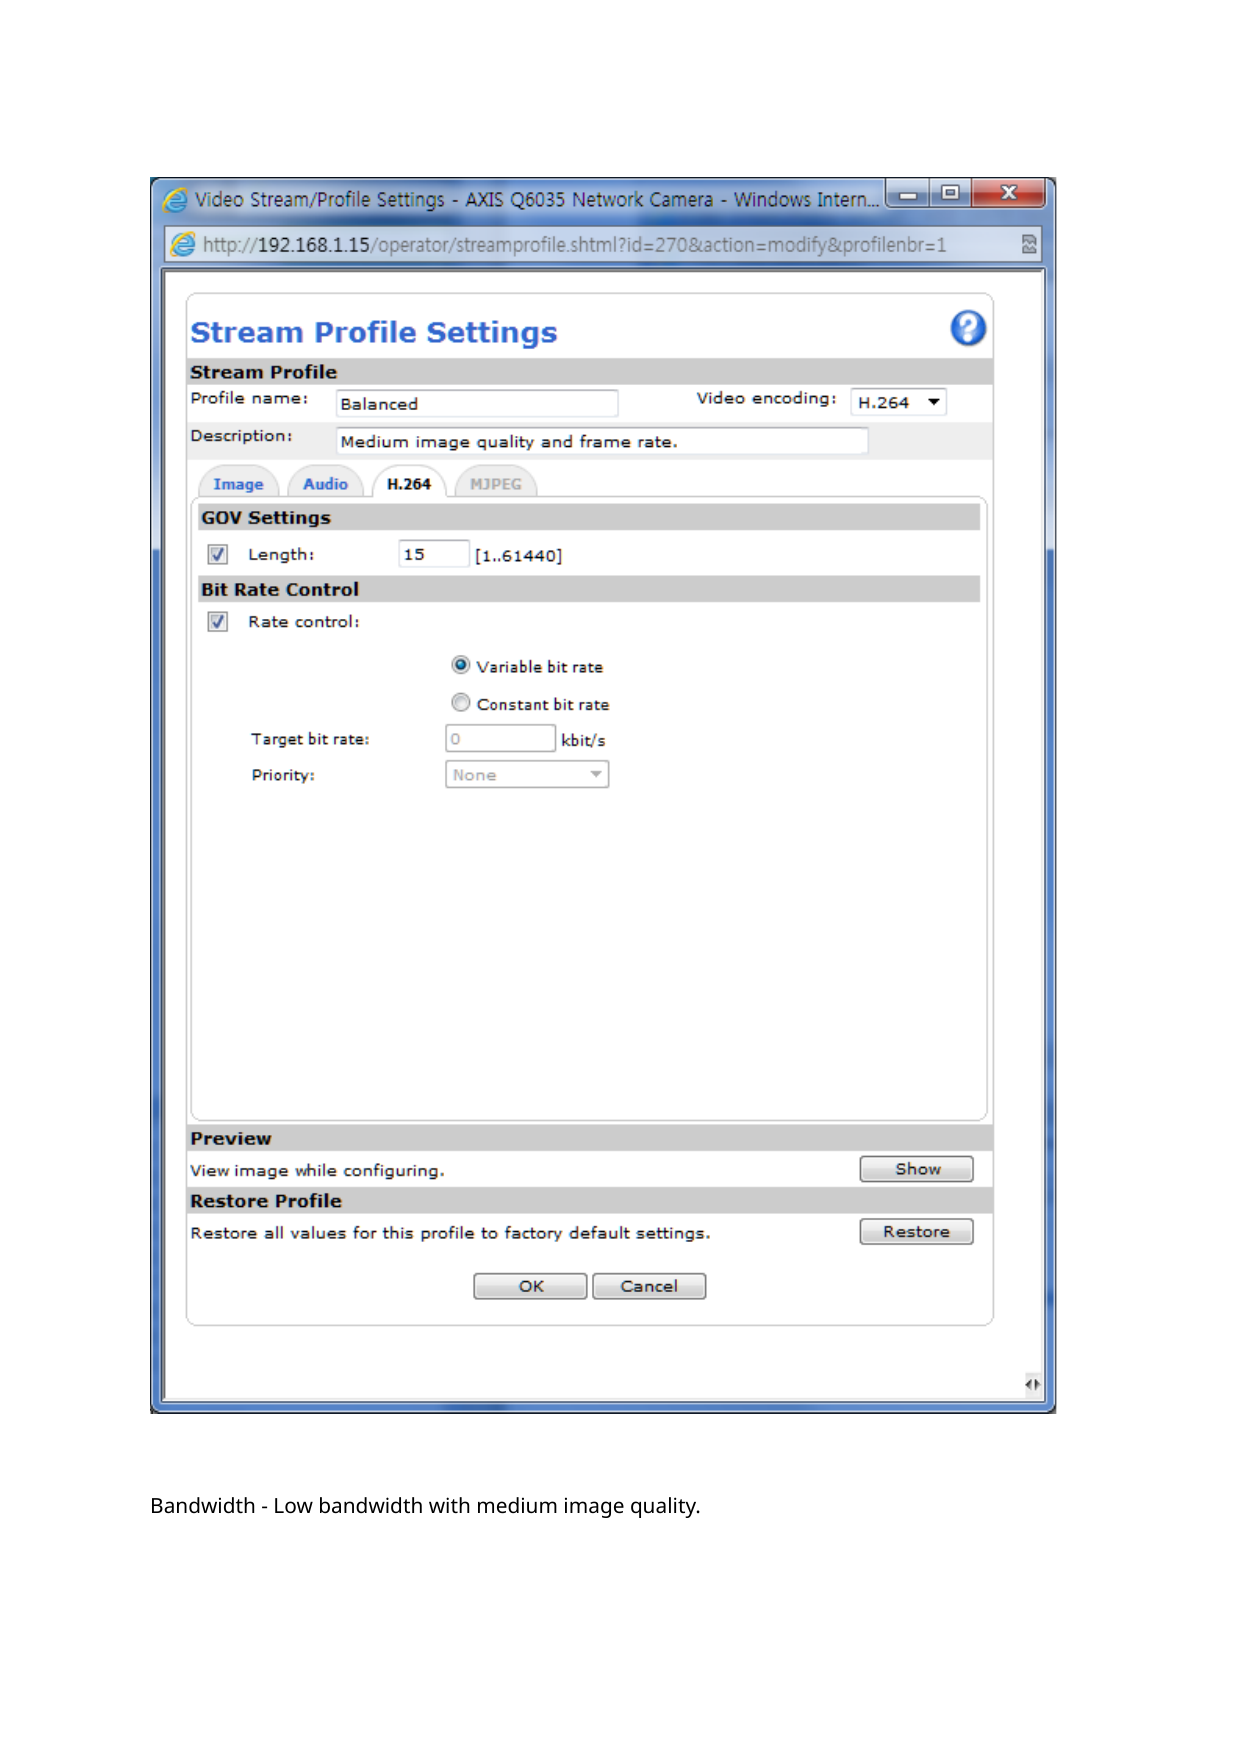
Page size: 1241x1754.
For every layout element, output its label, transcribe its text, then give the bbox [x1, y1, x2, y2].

text Bandwidth - Low bandwidth with medium image quality. [150, 1492, 1090, 1520]
picture [150, 177, 1057, 1414]
